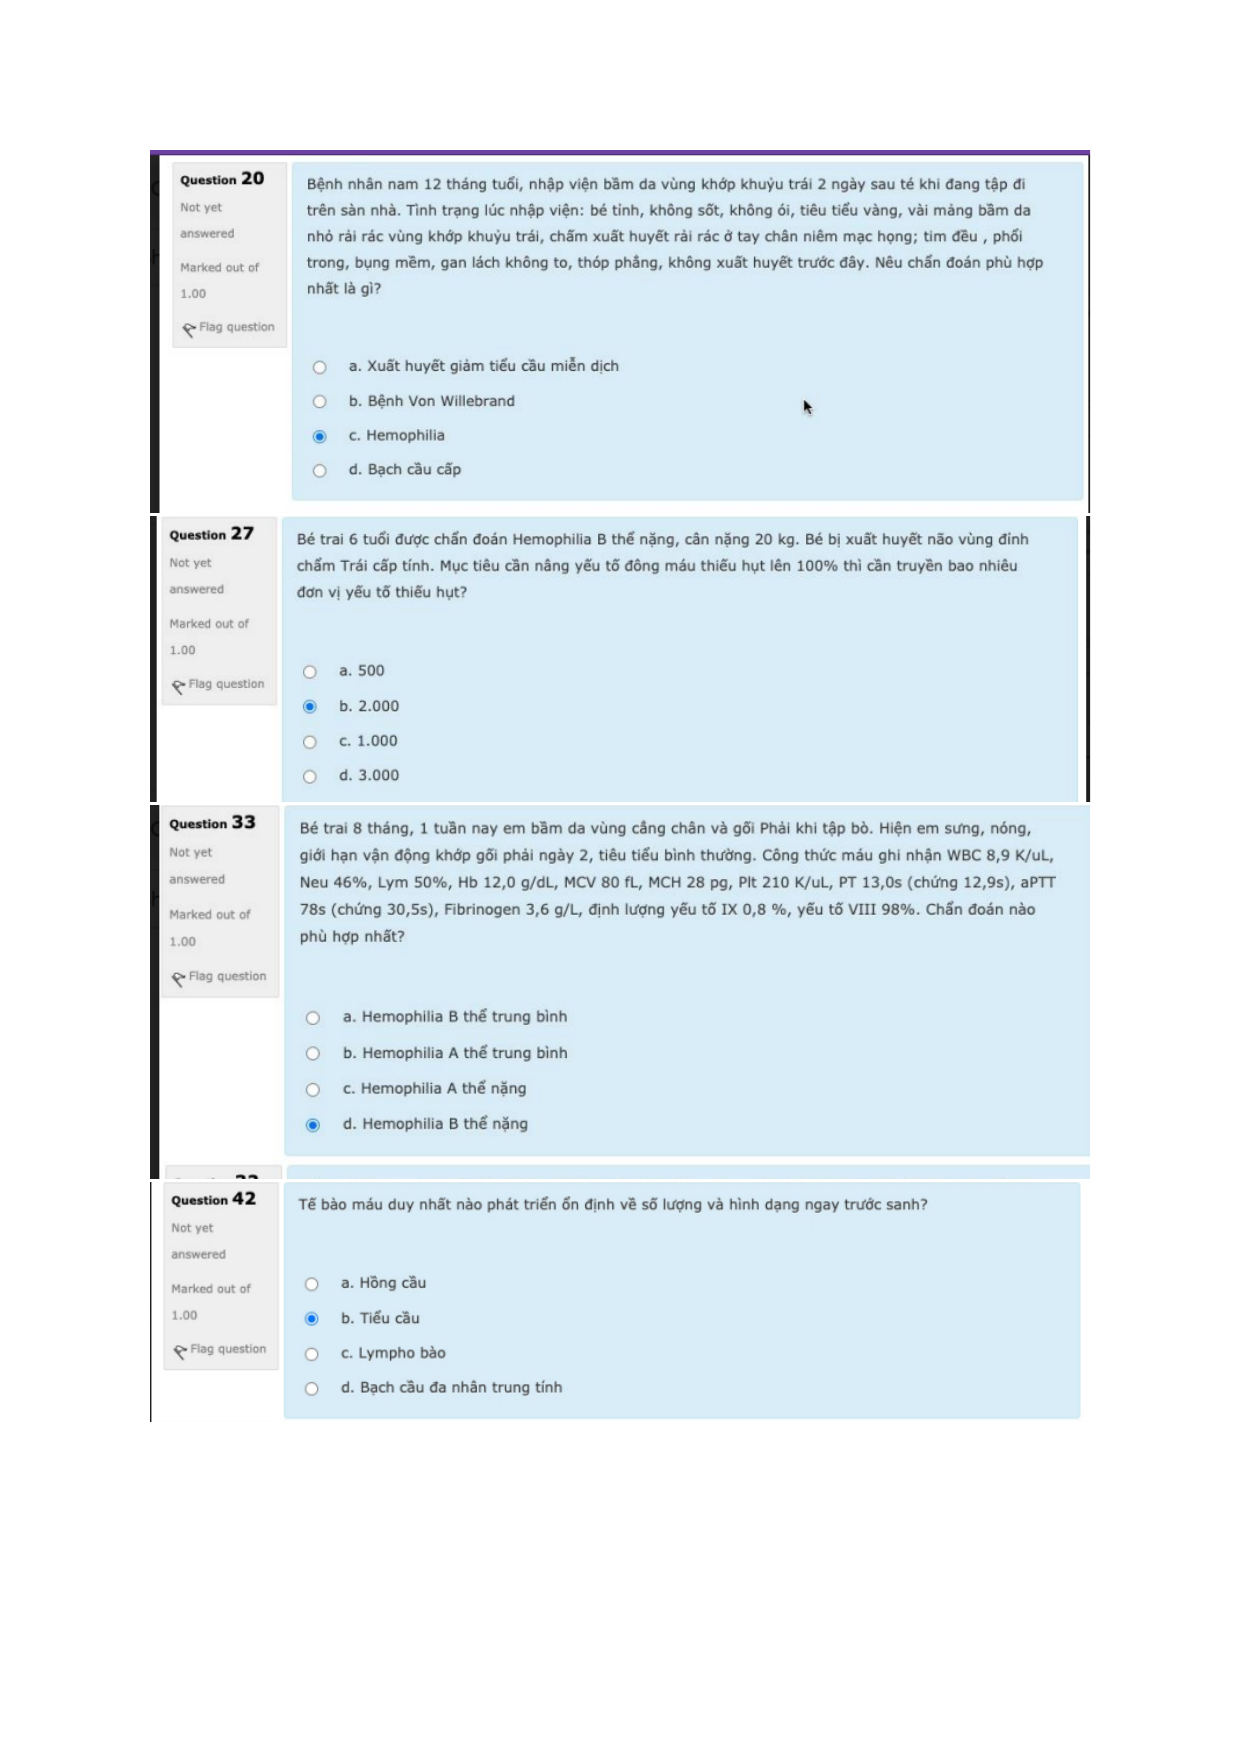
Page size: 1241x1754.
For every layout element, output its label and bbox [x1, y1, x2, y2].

picture [150, 805, 1091, 1179]
picture [150, 516, 1091, 802]
picture [150, 1182, 1091, 1422]
picture [150, 150, 1091, 513]
